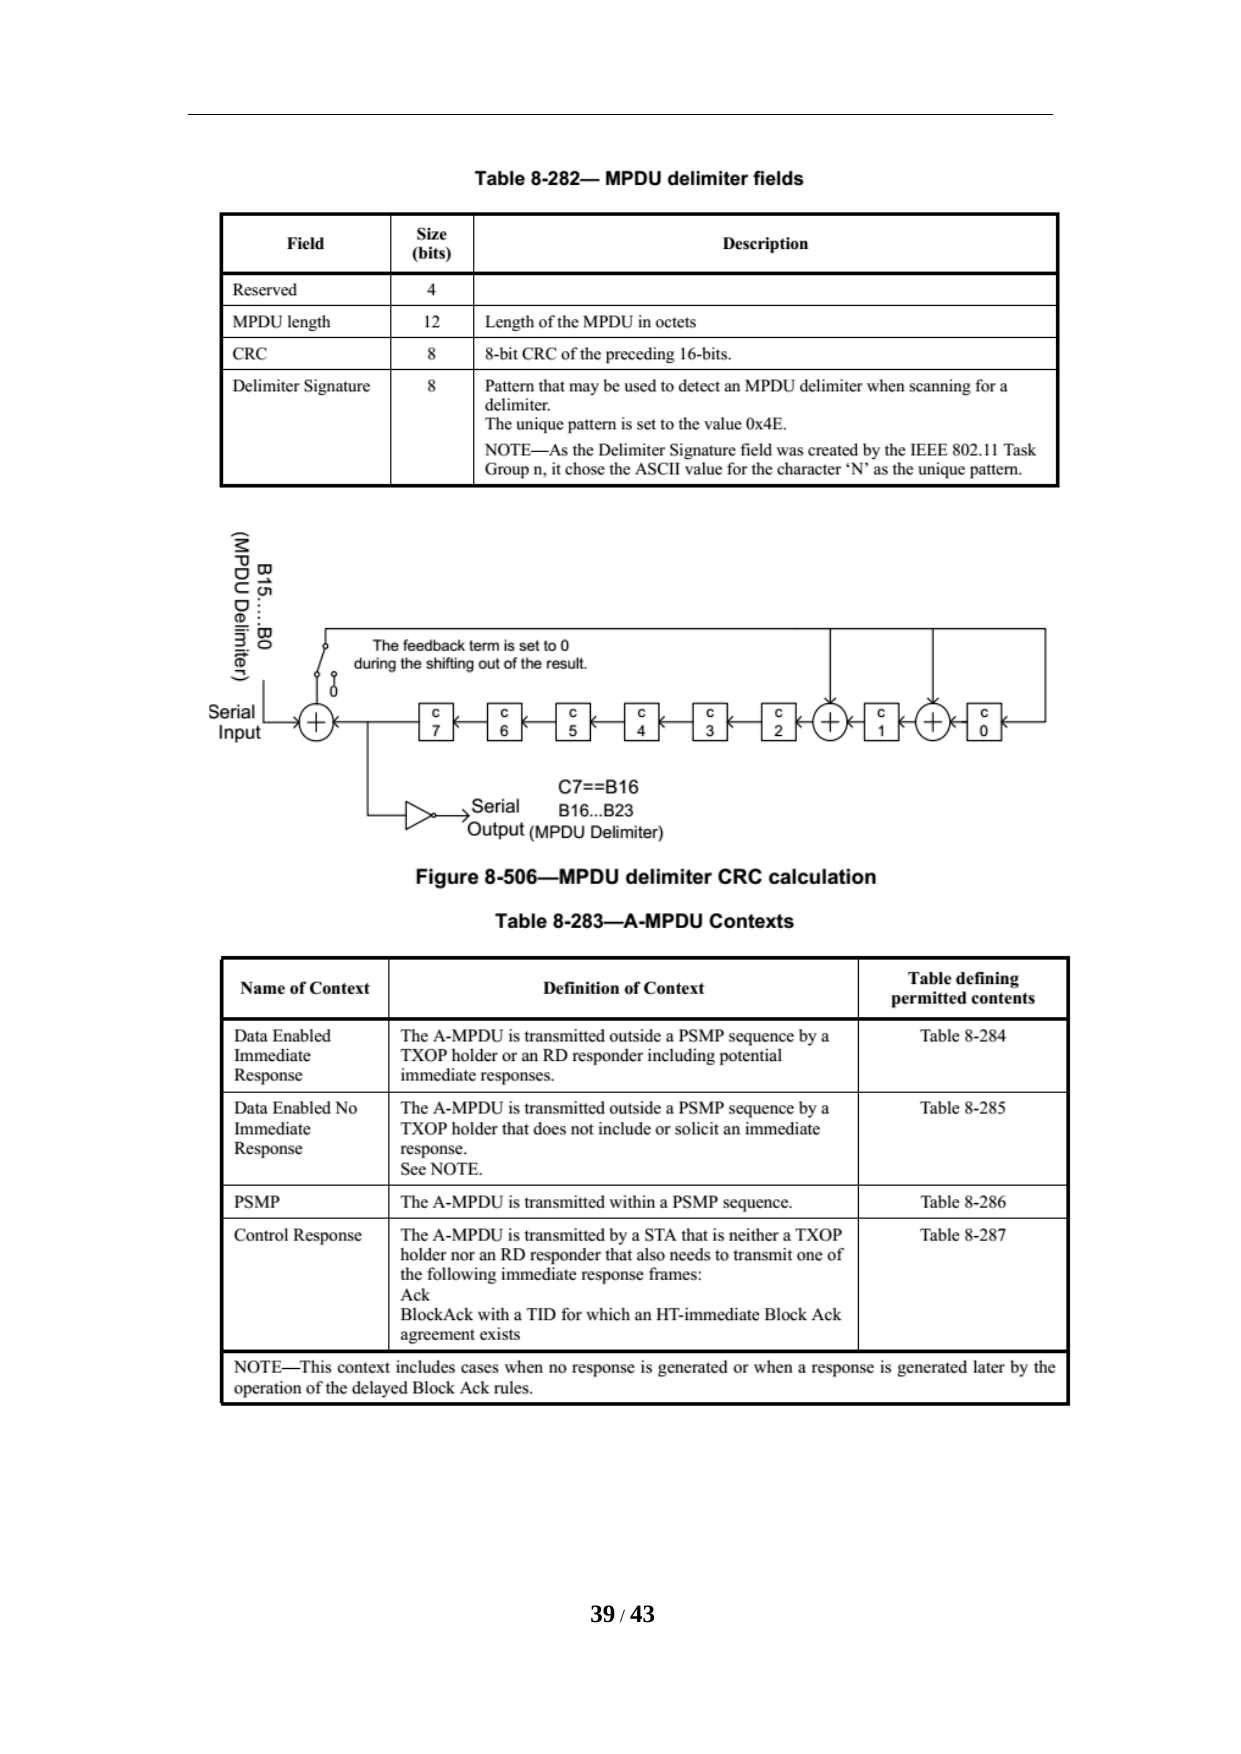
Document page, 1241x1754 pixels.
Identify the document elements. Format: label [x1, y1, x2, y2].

picture [209, 517, 1075, 898]
picture [209, 907, 1075, 1412]
picture [209, 159, 1075, 490]
